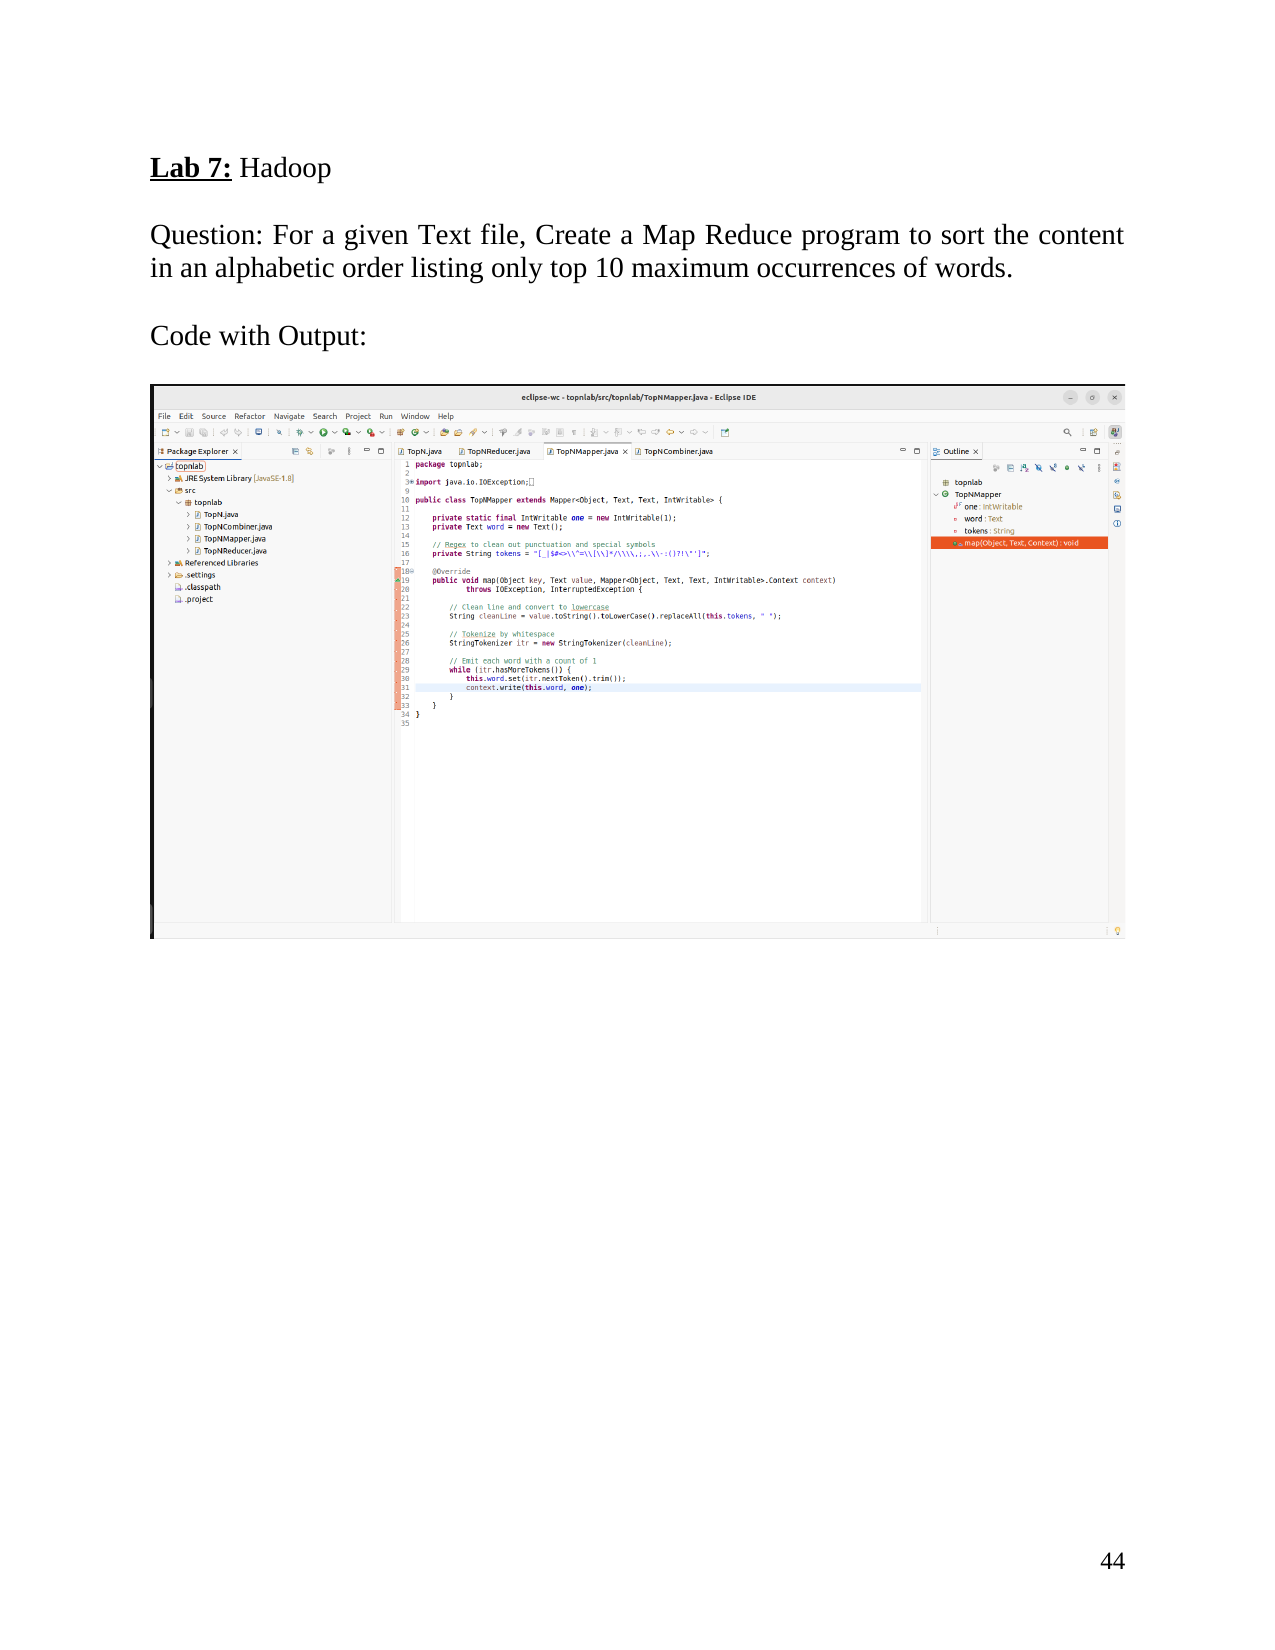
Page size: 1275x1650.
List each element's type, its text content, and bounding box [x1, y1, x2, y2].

text Code with Output: [150, 318, 1125, 351]
picture [150, 384, 1126, 939]
text Question: For a given Text file, Create a Map Reduce program to sort the content in an alphabetic order listing only top 10 maximum occurrences of words. [150, 217, 1125, 284]
text Lab 7: Hadoop [150, 150, 1125, 183]
